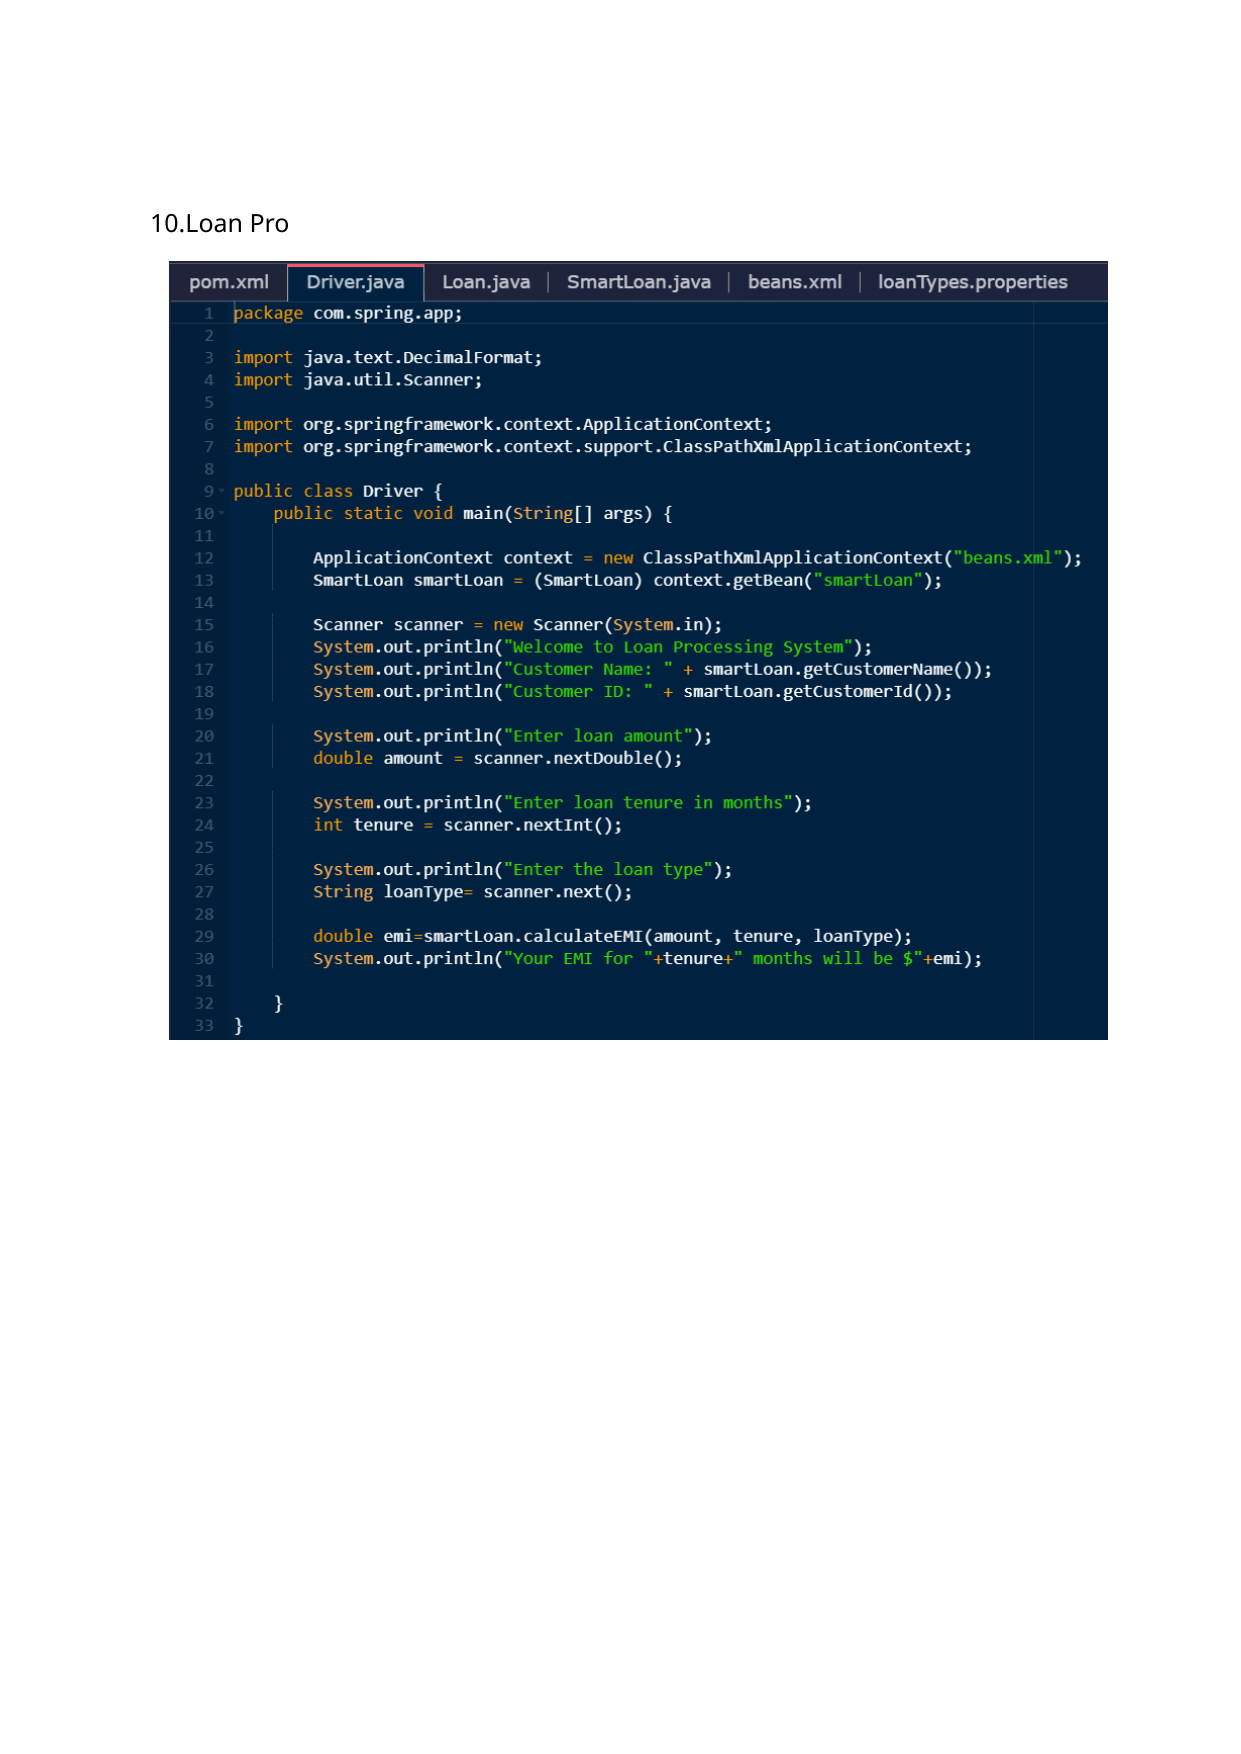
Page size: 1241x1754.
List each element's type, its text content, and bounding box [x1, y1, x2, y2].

text 10.Loan Pro [150, 206, 1090, 240]
